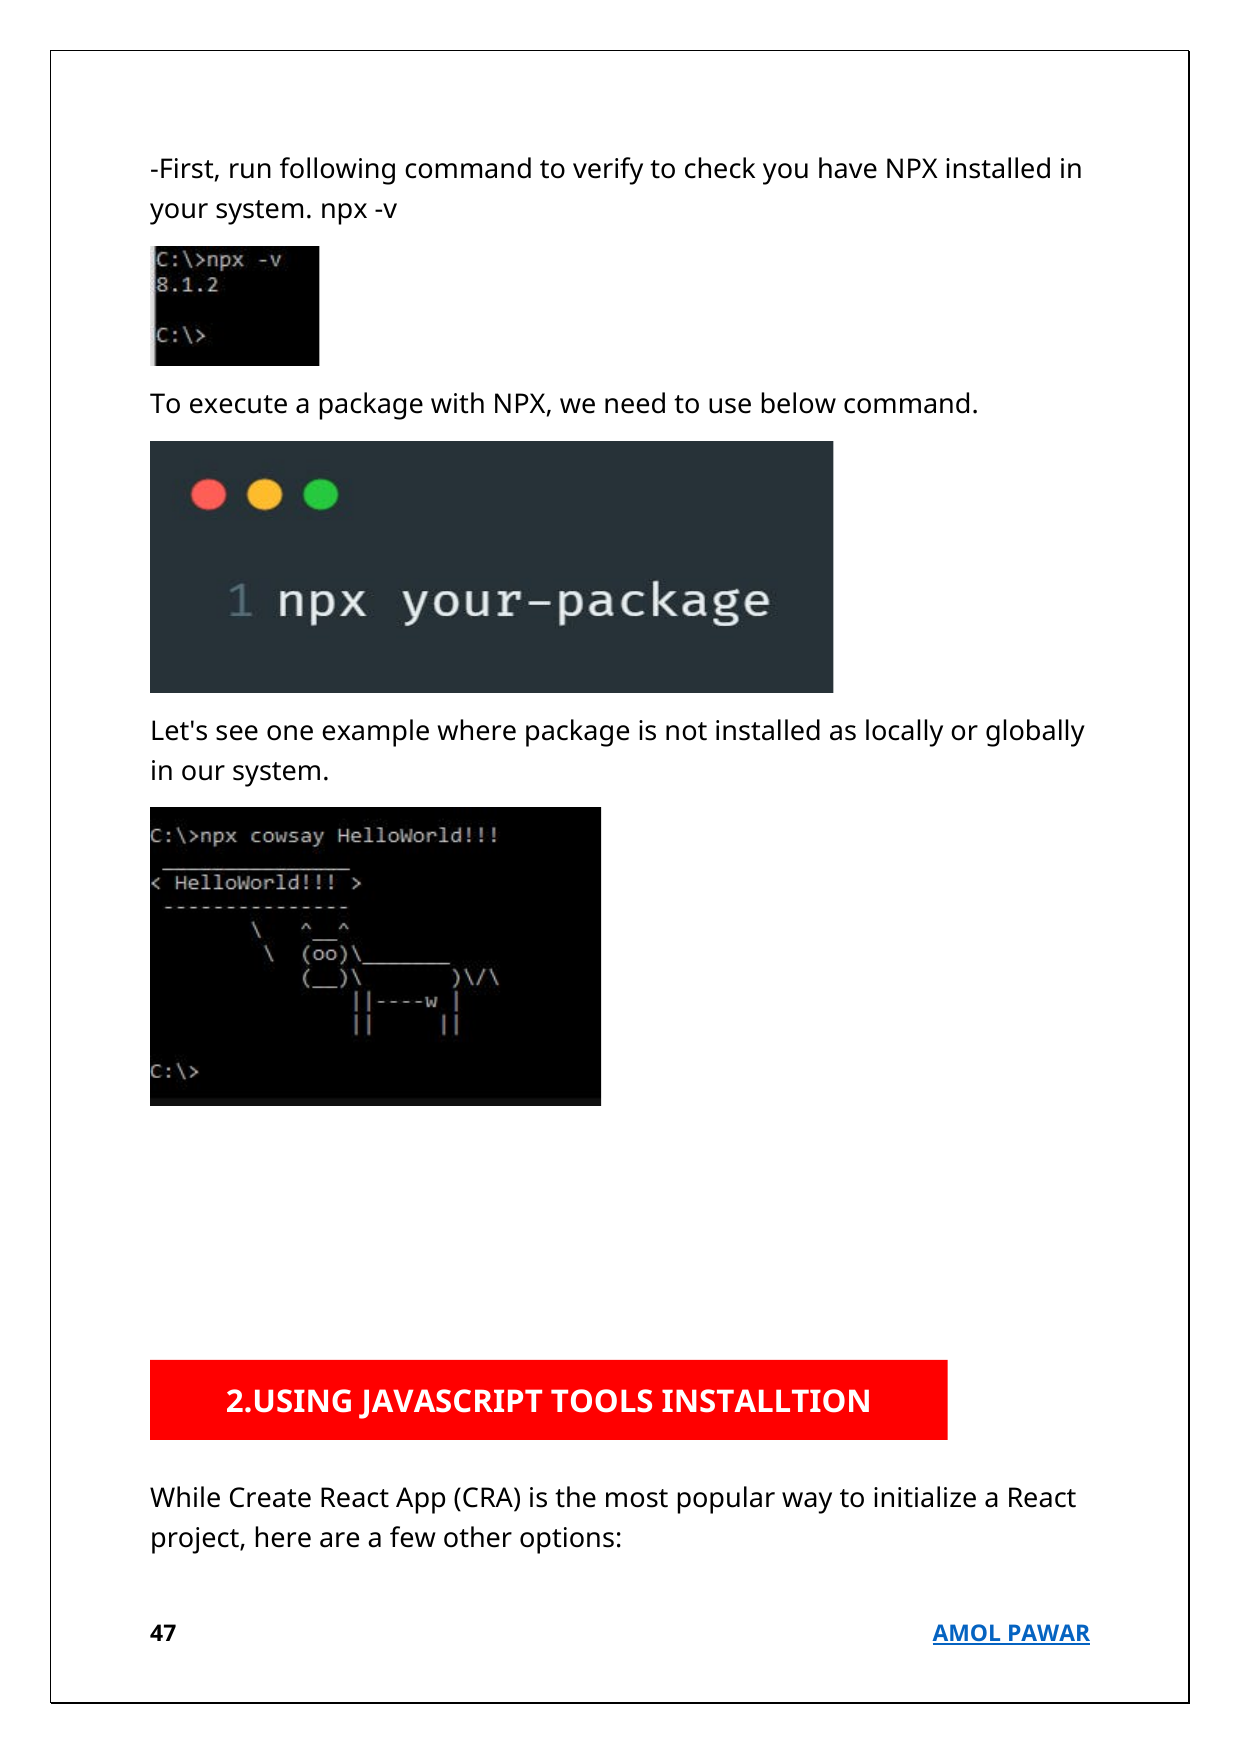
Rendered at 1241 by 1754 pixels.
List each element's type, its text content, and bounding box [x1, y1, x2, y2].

picture [150, 246, 320, 366]
text -First, run following command to verify to check you have NPX installed in your system. npx -v [150, 150, 1089, 227]
text Let's see one example where package is not installed as locally or globally in our system. [150, 711, 1089, 788]
picture [150, 807, 602, 1106]
text While Create React App (CRA) is the most popular way to initialize a React project, here are a few other options: [150, 1479, 1089, 1556]
picture [150, 441, 834, 693]
text To execute a package with NPX, we need to use below command. [150, 384, 1089, 421]
